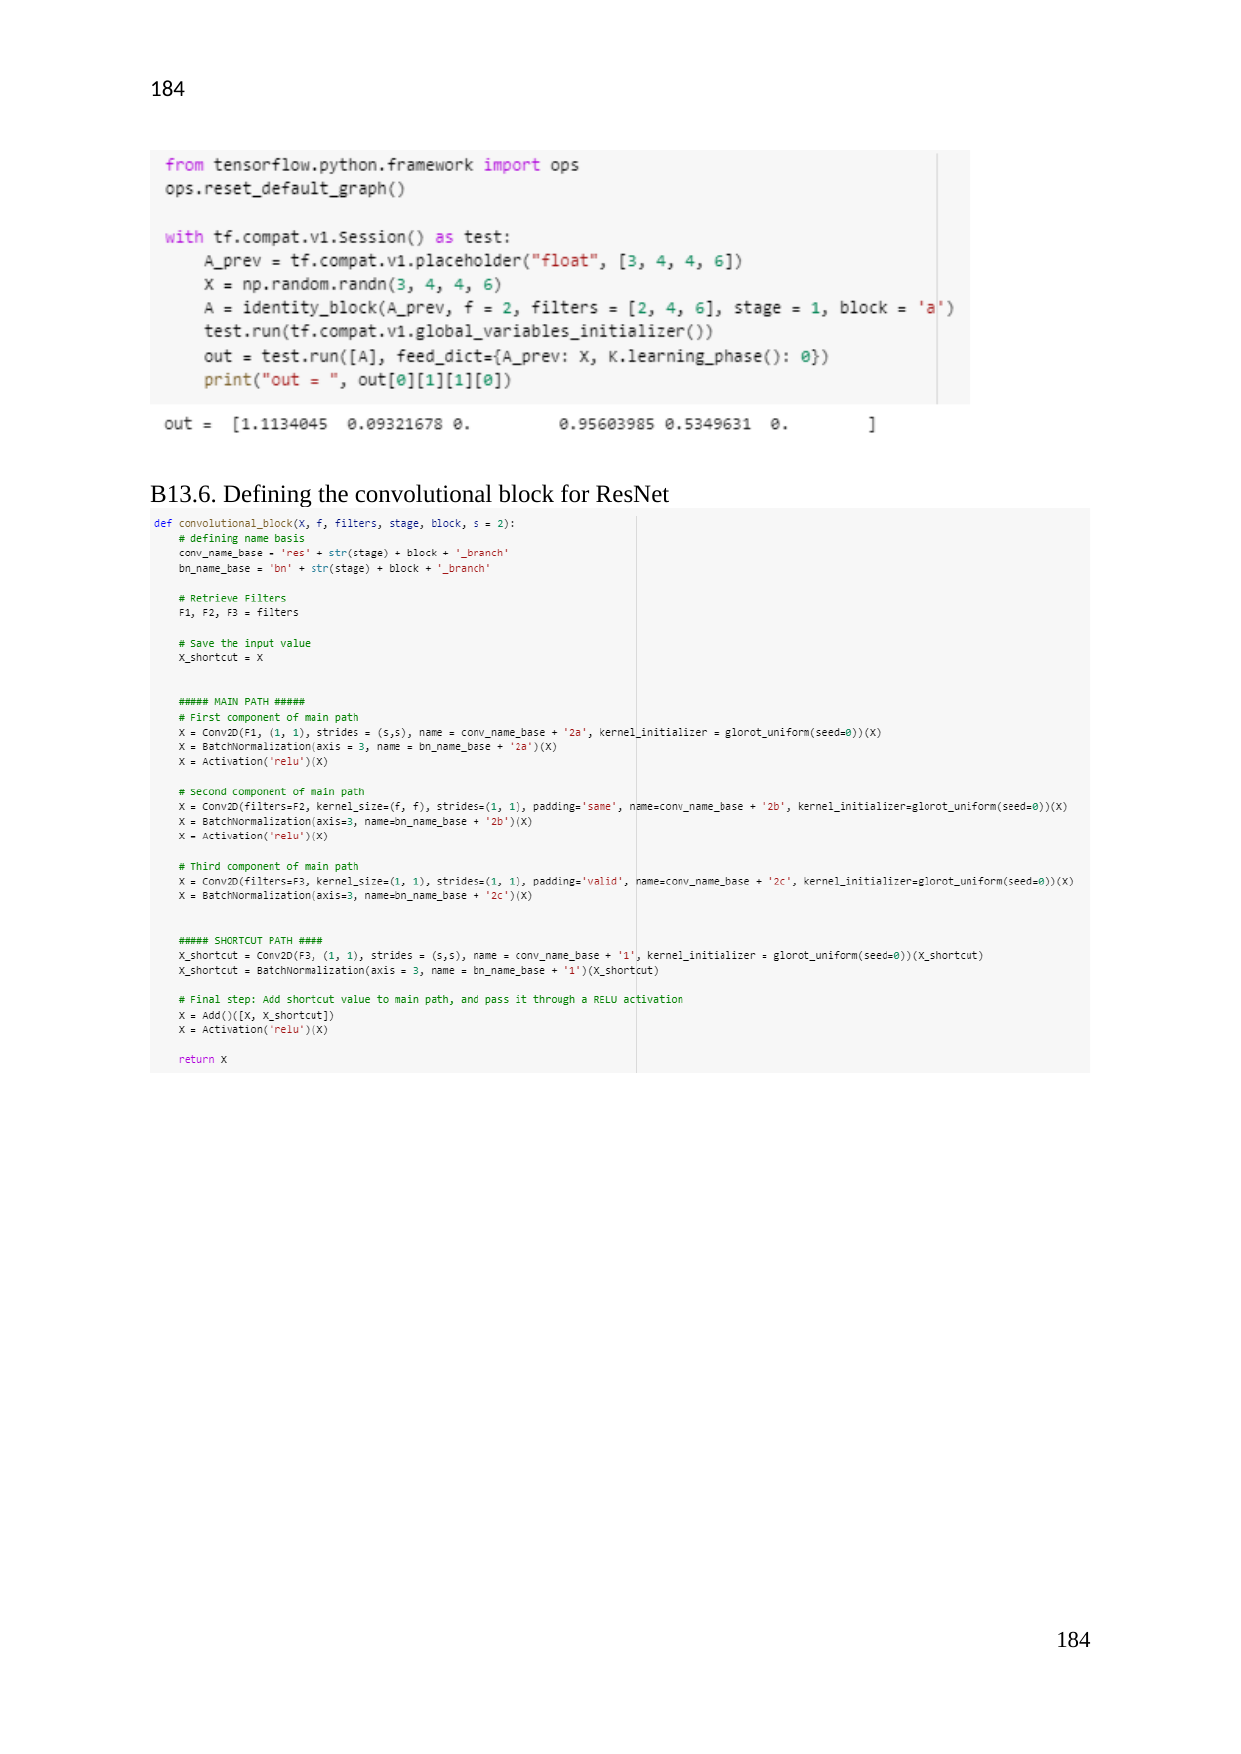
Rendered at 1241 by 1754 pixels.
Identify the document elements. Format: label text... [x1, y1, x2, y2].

text B13.6. Defining the convolutional block for ResNet [150, 479, 1090, 507]
picture [150, 507, 1091, 1073]
picture [150, 150, 971, 450]
